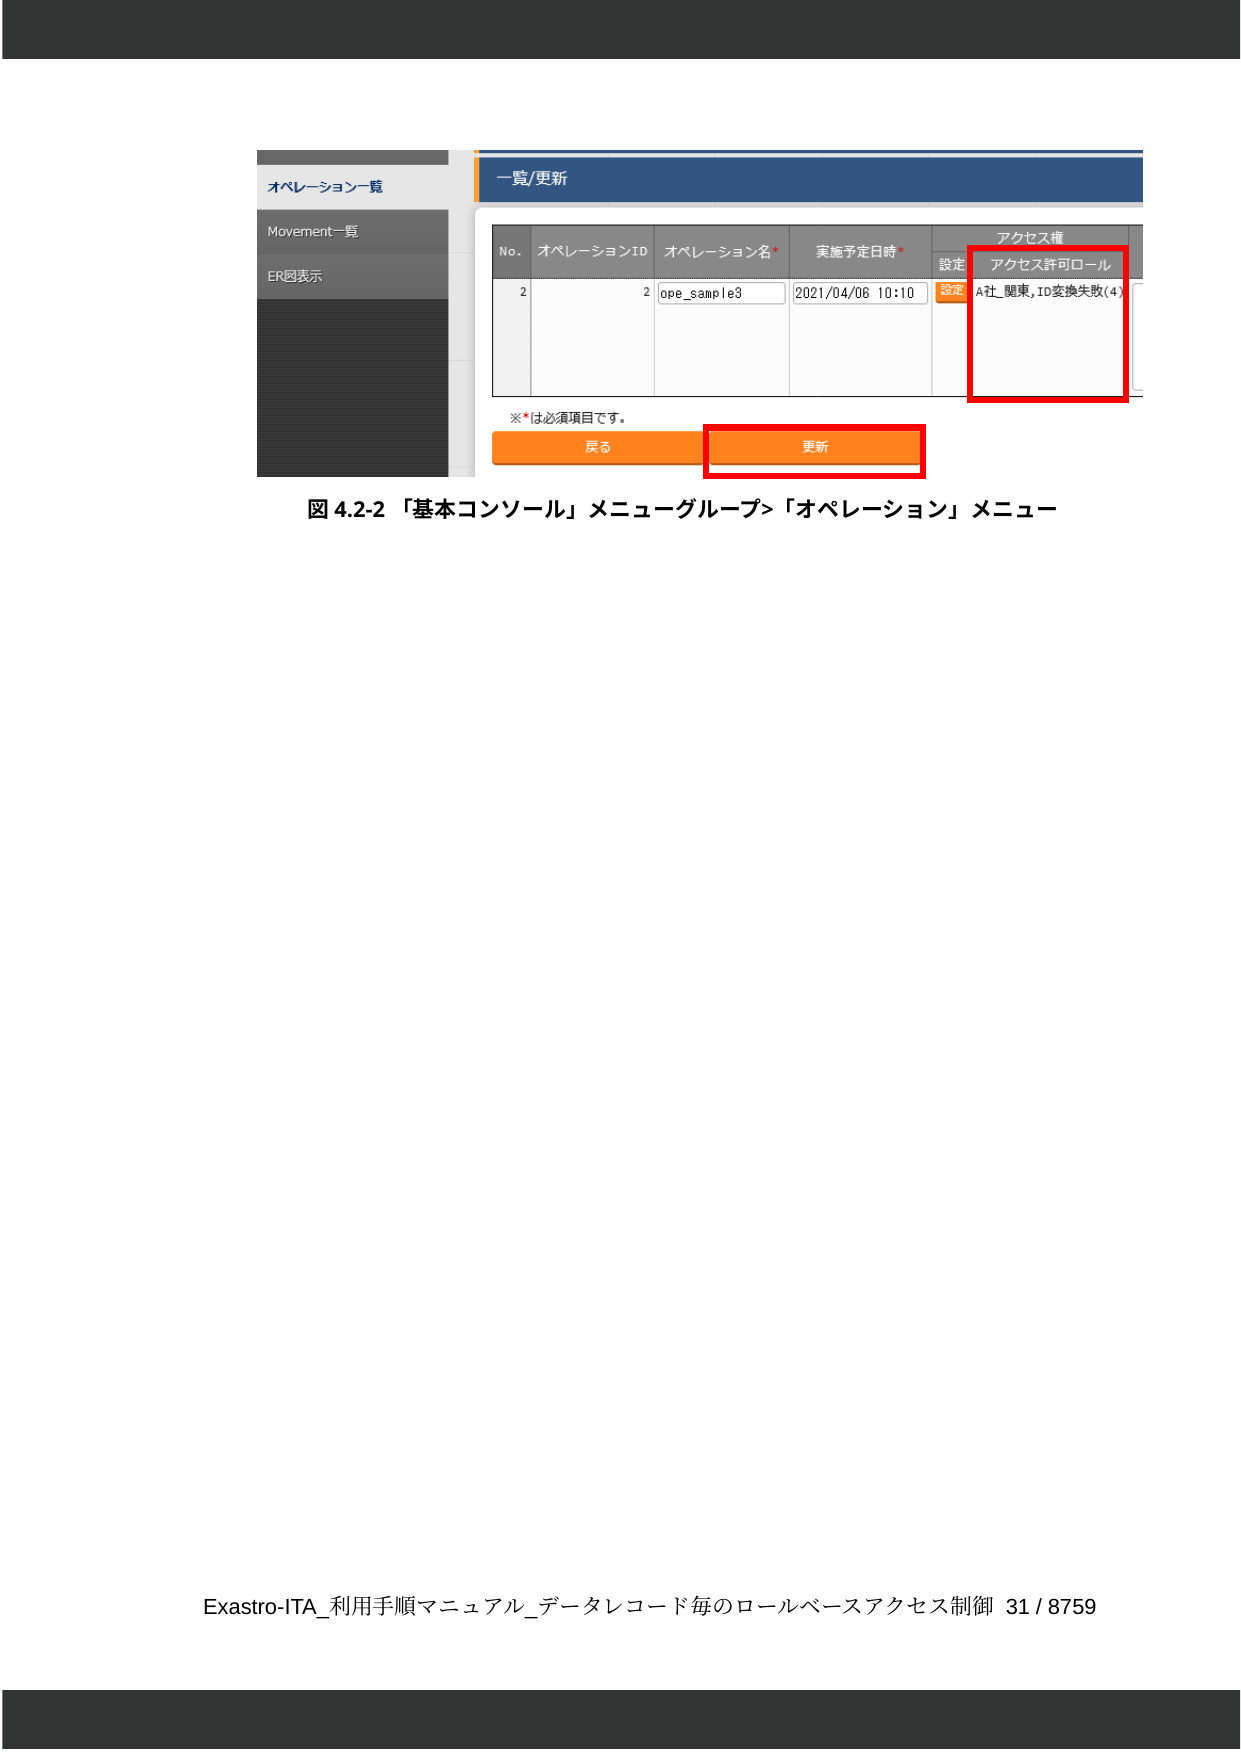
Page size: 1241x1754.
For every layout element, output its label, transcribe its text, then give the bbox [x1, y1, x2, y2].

picture [709, 431, 920, 473]
picture [2, 0, 1241, 59]
picture [2, 1690, 1241, 1749]
text 図 4.2-2 「基本コンソール」メニューグループ>「オペレーション」メニュー [207, 478, 1152, 538]
picture [257, 150, 1143, 477]
